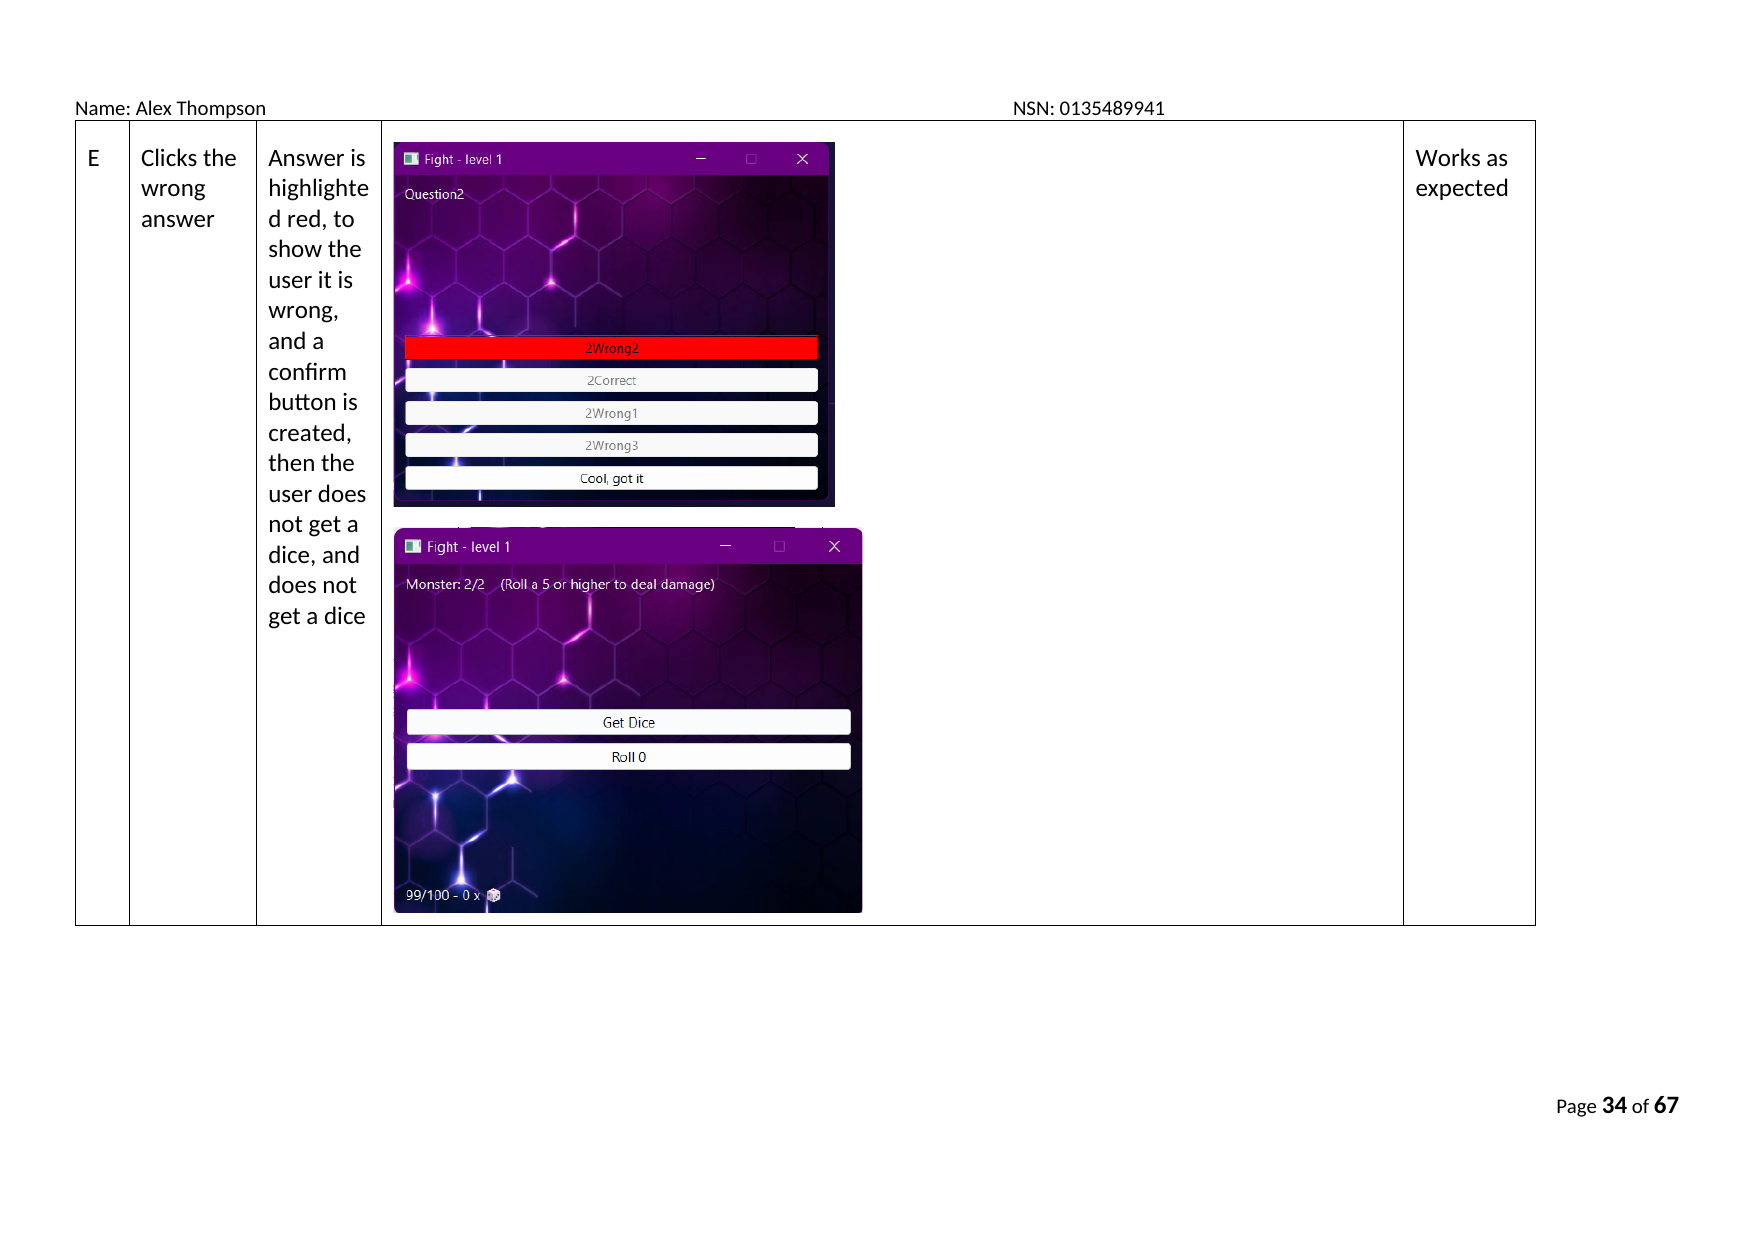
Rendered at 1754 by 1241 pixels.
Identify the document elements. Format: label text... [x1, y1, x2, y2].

table_cell Clicks the wrong answer [130, 121, 256, 924]
picture [393, 527, 863, 913]
table_cell E [76, 121, 129, 924]
picture [393, 142, 835, 507]
table_cell Works as expected [1404, 121, 1535, 924]
table_cell [382, 121, 1403, 924]
table_cell Answer is highlighted red, to show the user it is wrong, and a confirm button is created, then the user does not get a dice, and does not get a dice [257, 121, 381, 924]
